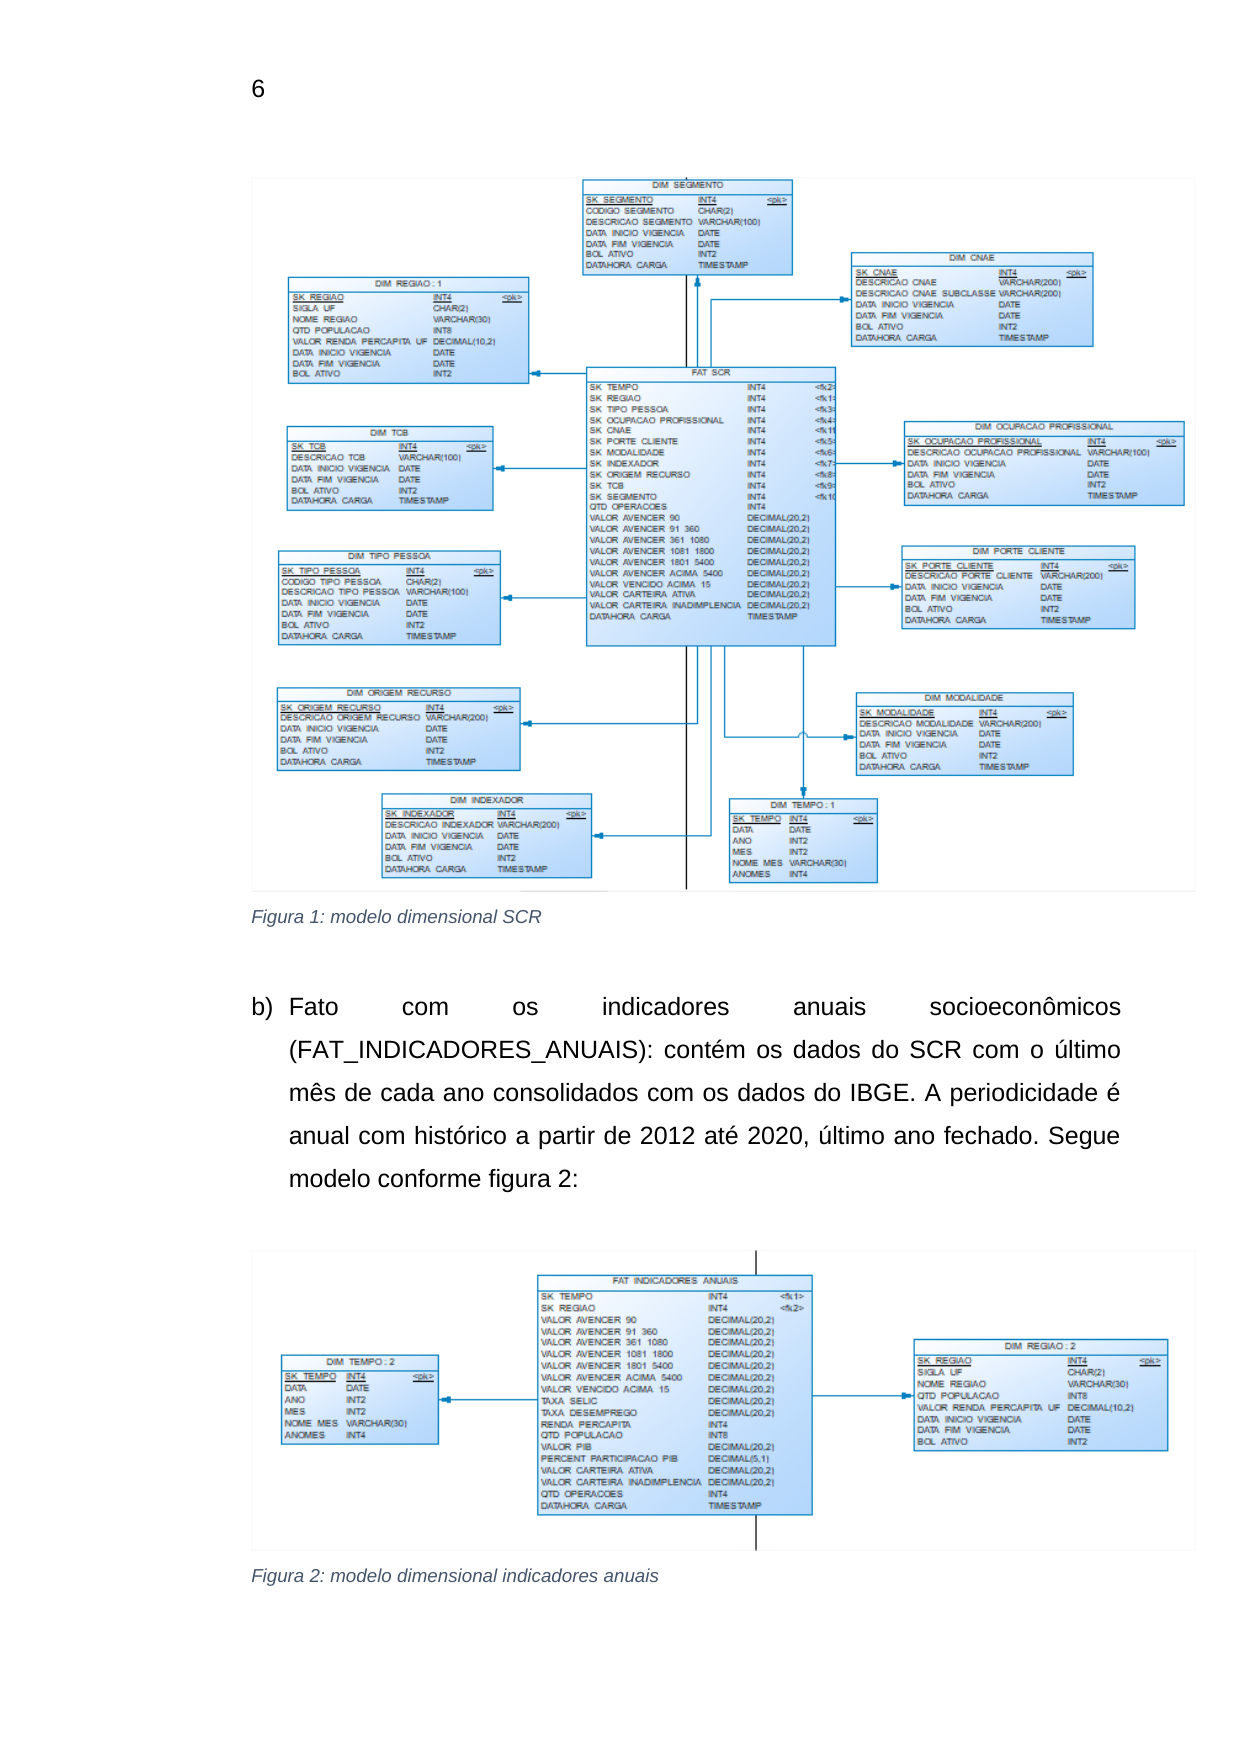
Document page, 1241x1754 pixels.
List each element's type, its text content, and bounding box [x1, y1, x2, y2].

text Figura 1: modelo dimensional SCR [177, 906, 1122, 928]
list Fato com os indicadores anuais socioeconômicos (FAT_INDICADORES_ANUAIS): contém os dados do SCR com o último mês de cada ano consolidados com os dados do IBGE. A periodicidade é anual com histórico a partir de 2012 até 2020, último ano fechado. Segue modelo conforme figura 2: [251, 992, 1122, 1193]
picture [251, 1250, 1196, 1551]
picture [251, 177, 1196, 892]
text Figura 2: modelo dimensional indicadores anuais [177, 1565, 1122, 1587]
